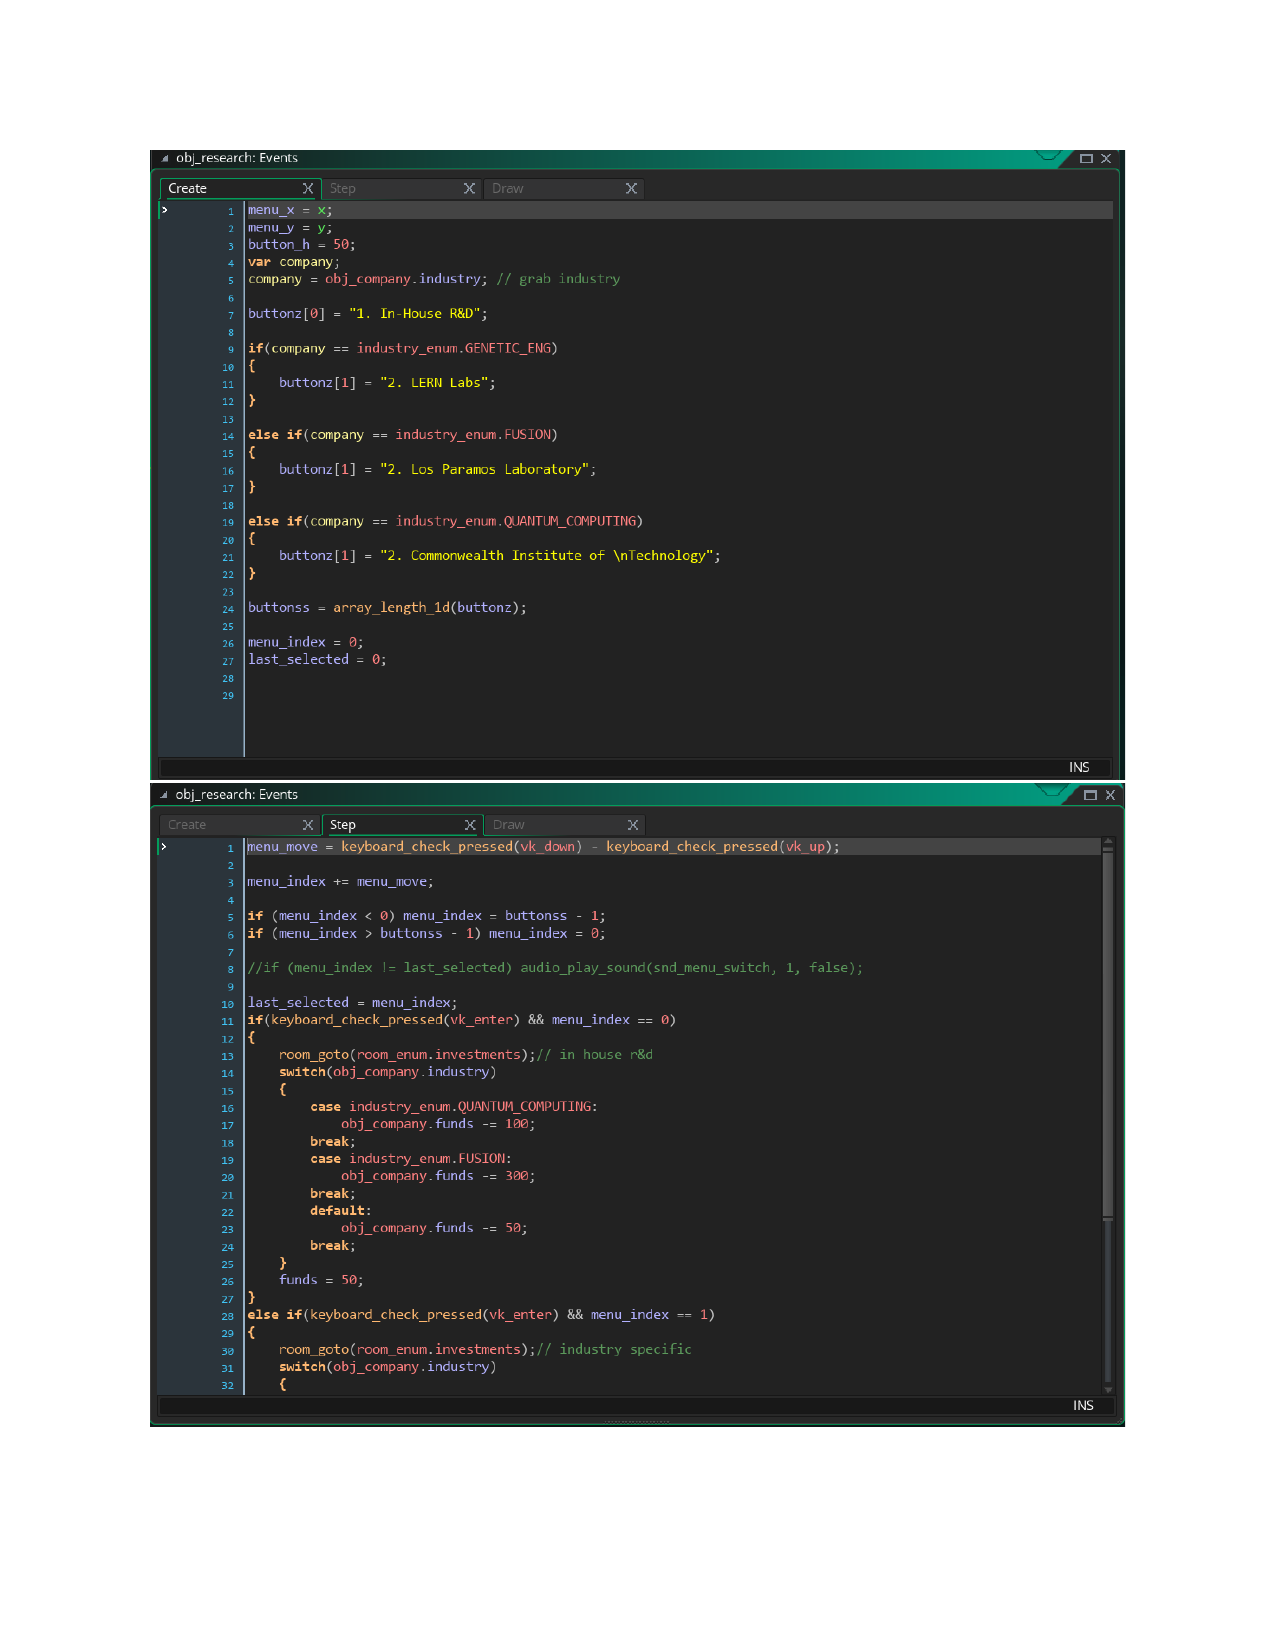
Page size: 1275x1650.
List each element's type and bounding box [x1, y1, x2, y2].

picture [150, 783, 1125, 1427]
picture [150, 150, 1125, 780]
